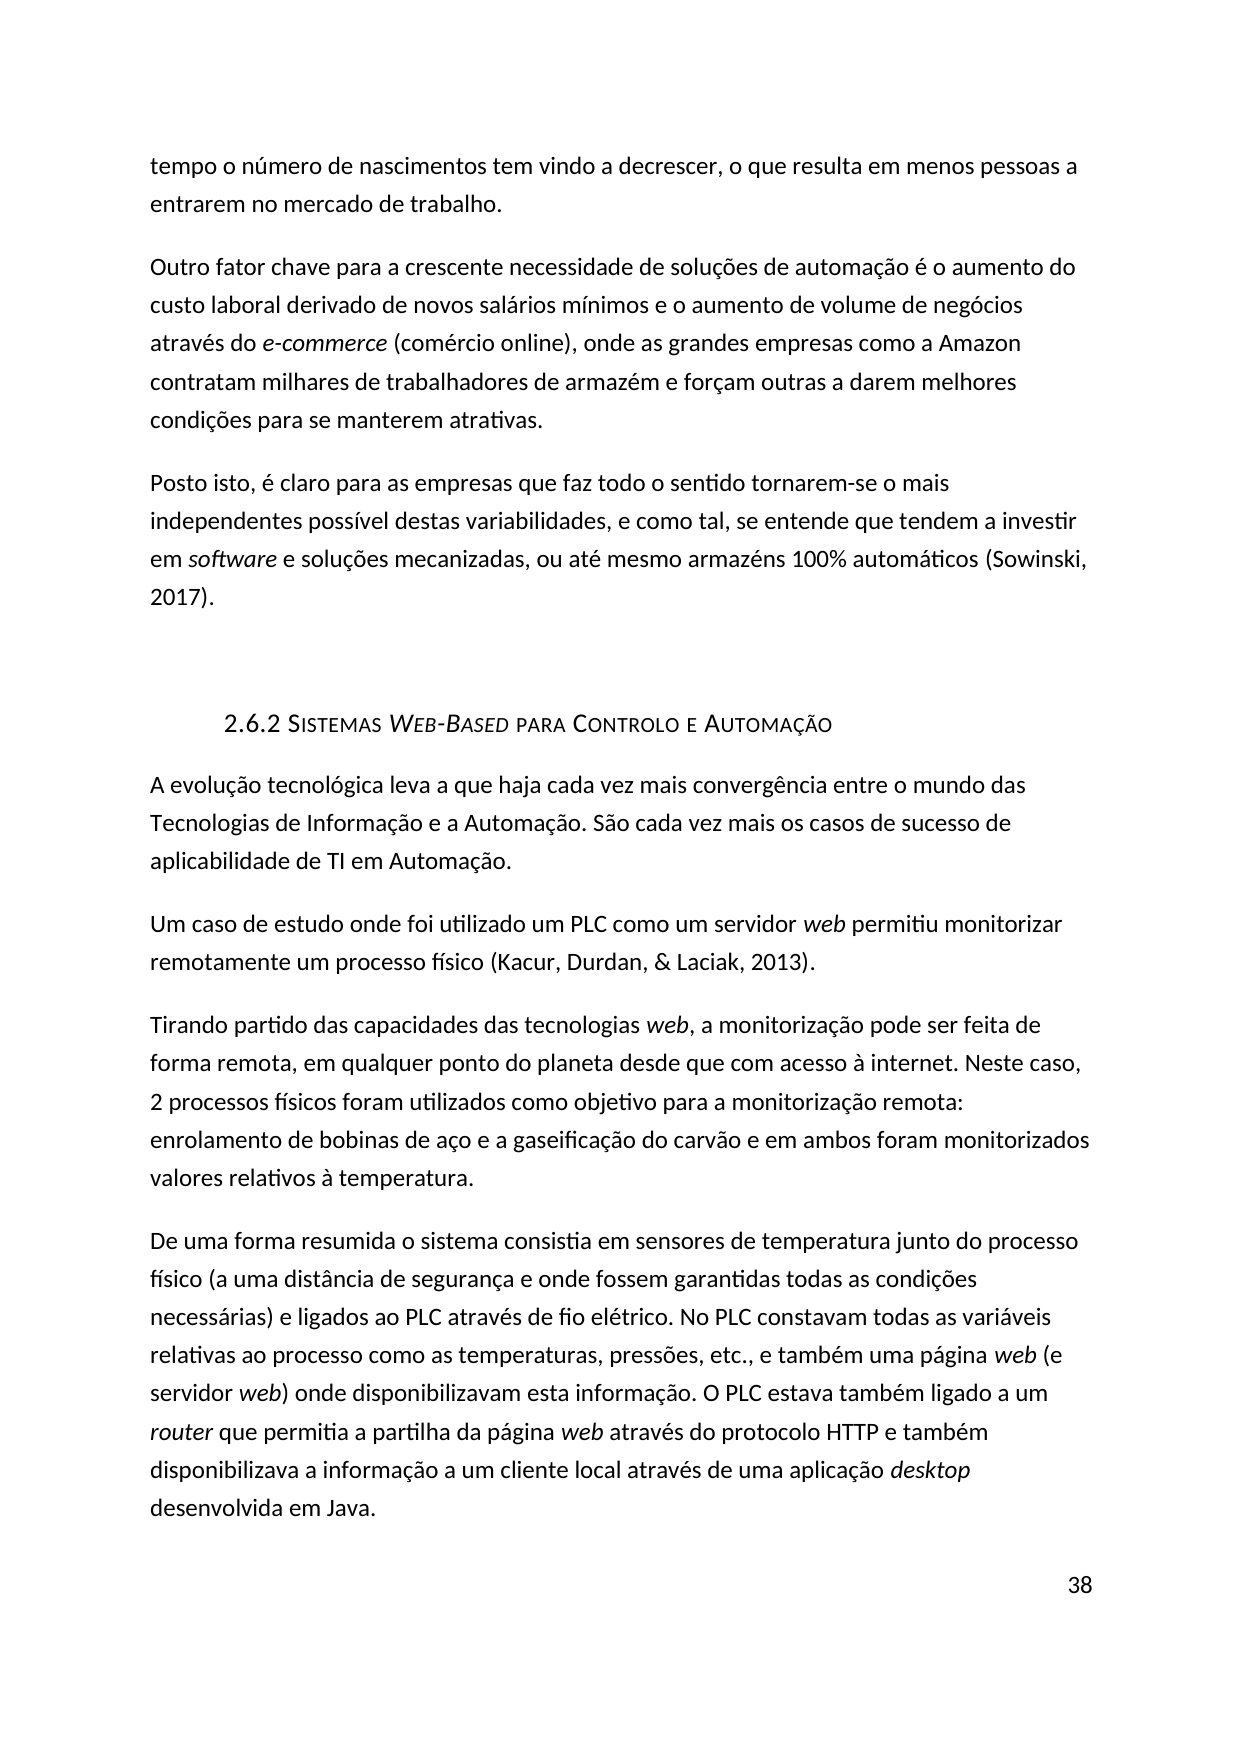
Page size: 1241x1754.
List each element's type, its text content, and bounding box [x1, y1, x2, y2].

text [150, 150, 1092, 219]
subtitle 2.6.2 Sistemas Web-Based para Controlo e Automação [150, 706, 1092, 739]
text Outro fator chave para a crescente necessidade de soluções de automação é o aumento do custo laboral derivado de novos salários mínimos e o aumento de volume de negócios através do e-commerce (comércio online), onde as grandes empresas como a Amazon contratam milhares de trabalhadores de armazém e forçam outras a darem melhores condições para se manterem atrativas. [150, 251, 1092, 434]
text A evolução tecnológica leva a que haja cada vez mais convergência entre o mundo das Tecnologias de Informação e a Automação. São cada vez mais os casos de sucesso de aplicabilidade de TI em Automação. [150, 769, 1092, 876]
text Tirando partido das capacidades das tecnologias web, a monitorização pode ser feita de forma remota, em qualquer ponto do planeta desde que com acesso à internet. Neste caso, 2 processos físicos foram utilizados como objetivo para a monitorização remota: enrolamento de bobinas de aço e a gaseificação do carvão e em ambos foram monitorizados valores relativos à temperatura. [150, 1009, 1092, 1192]
text Posto isto, é claro para as empresas que faz todo o sentido tornarem-se o mais independentes possível destas variabilidades, e como tal, se entende que tendem a investir em software e soluções mecanizadas, ou até mesmo armazéns 100% automáticos (Sowinski, 2017). [150, 467, 1092, 612]
text Um caso de estudo onde foi utilizado um PLC como um servidor web permitiu monitorizar remotamente um processo físico (Kacur, Durdan, & Laciak, 2013). [150, 908, 1092, 977]
text De uma forma resumida o sistema consistia em sensores de temperatura junto do processo físico (a uma distância de segurança e onde fossem garantidas todas as condições necessárias) e ligados ao PLC através de fio elétrico. No PLC constavam todas as variáveis relativas ao processo como as temperaturas, pressões, etc., e também uma página web (e servidor web) onde disponibilizavam esta informação. O PLC estava também ligado a um router que permitia a partilha da página web através do protocolo HTTP e também disponibilizava a informação a um cliente local através de uma aplicação desktop desenvolvida em Java. [150, 1225, 1092, 1522]
